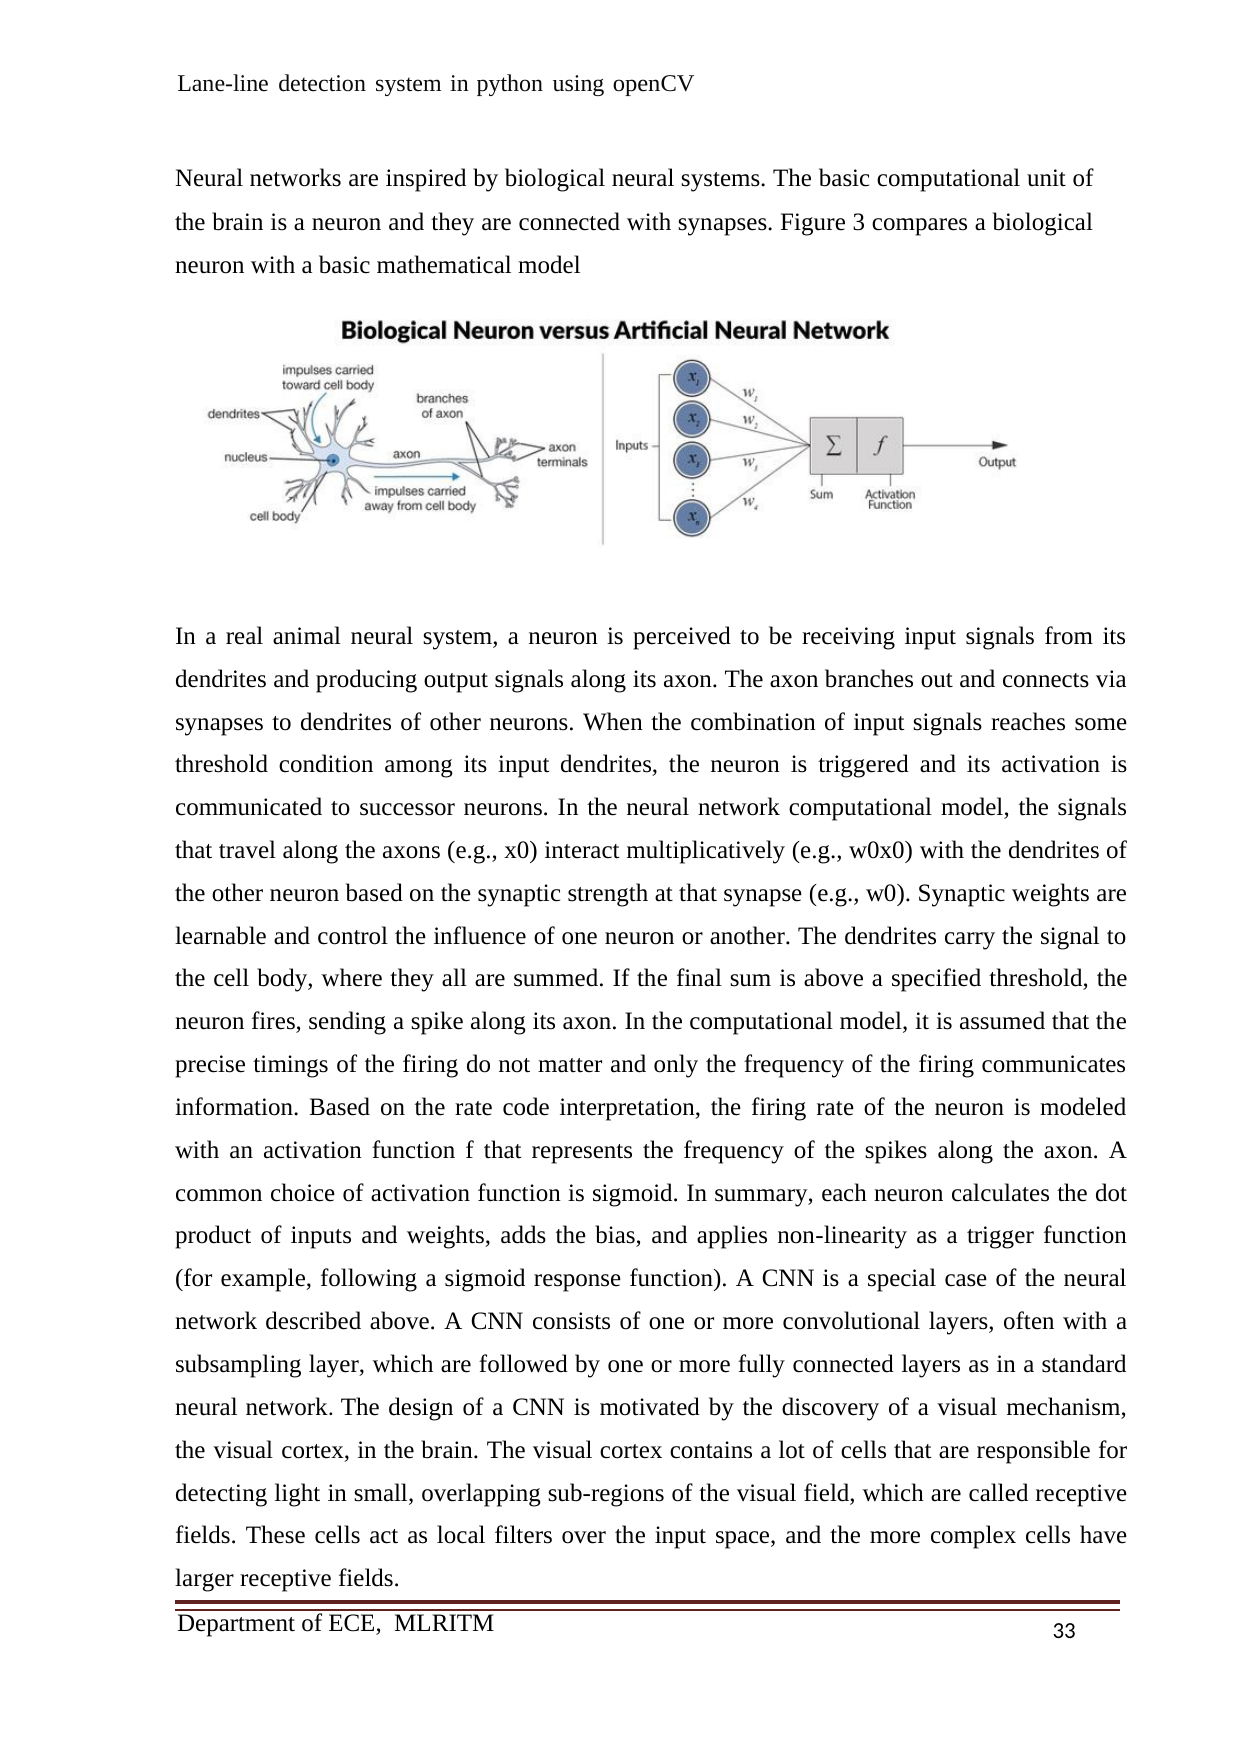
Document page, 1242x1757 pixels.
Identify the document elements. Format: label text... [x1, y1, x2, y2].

text Neural networks are inspired by biological neural systems. The basic computational unit of the brain is a neuron and they are connected with synapses. Figure 3 compares a biological neuron with a basic mathematical model [175, 163, 1094, 278]
text In a real animal neural system, a neuron is perceived to be receiving input signals from its dendrites and producing output signals along its axon. The axon branches out and connects via synapses to dendrites of other neurons. When the combination of input signals reaches some threshold condition among its input dendrites, the neuron is triggered and its activation is communicated to successor neurons. In the neural network computational model, the signals that travel along the axons (e.g., x0) interact multiplicatively (e.g., w0x0) with the dendrites of the other neuron based on the synaptic strength at that synapse (e.g., w0). Synaptic weights are learnable and control the influence of one neuron or another. The dendrites carry the signal to the cell body, where they all are summed. If the final sum is above a specified threshold, the neuron fires, sending a spike along its axon. In the computational model, it is assumed that the precise timings of the firing do not matter and only the frequency of the firing communicates information. Based on the rate code interpretation, the firing rate of the neuron is modeled with an activation function f that represents the frequency of the spikes along the axon. A common choice of activation function is sigmoid. In summary, each neuron calculates the dot product of inputs and weights, adds the bias, and applies non-linearity as a trigger function (for example, following a sigmoid response function). A CNN is a special case of the neural network described above. A CNN consists of one or more convolutional layers, often with a subsampling layer, which are followed by one or more fully connected layers as in a standard neural network. The design of a CNN is motivated by the discovery of a visual mechanism, the visual cortex, in the brain. The visual cortex contains a lot of cells that are responsible for detecting light in small, overlapping sub-regions of the visual field, which are called receptive fields. These cells act as local filters over the input space, and the more complex cells have larger receptive fields. [175, 621, 1127, 1592]
picture [177, 293, 1053, 566]
